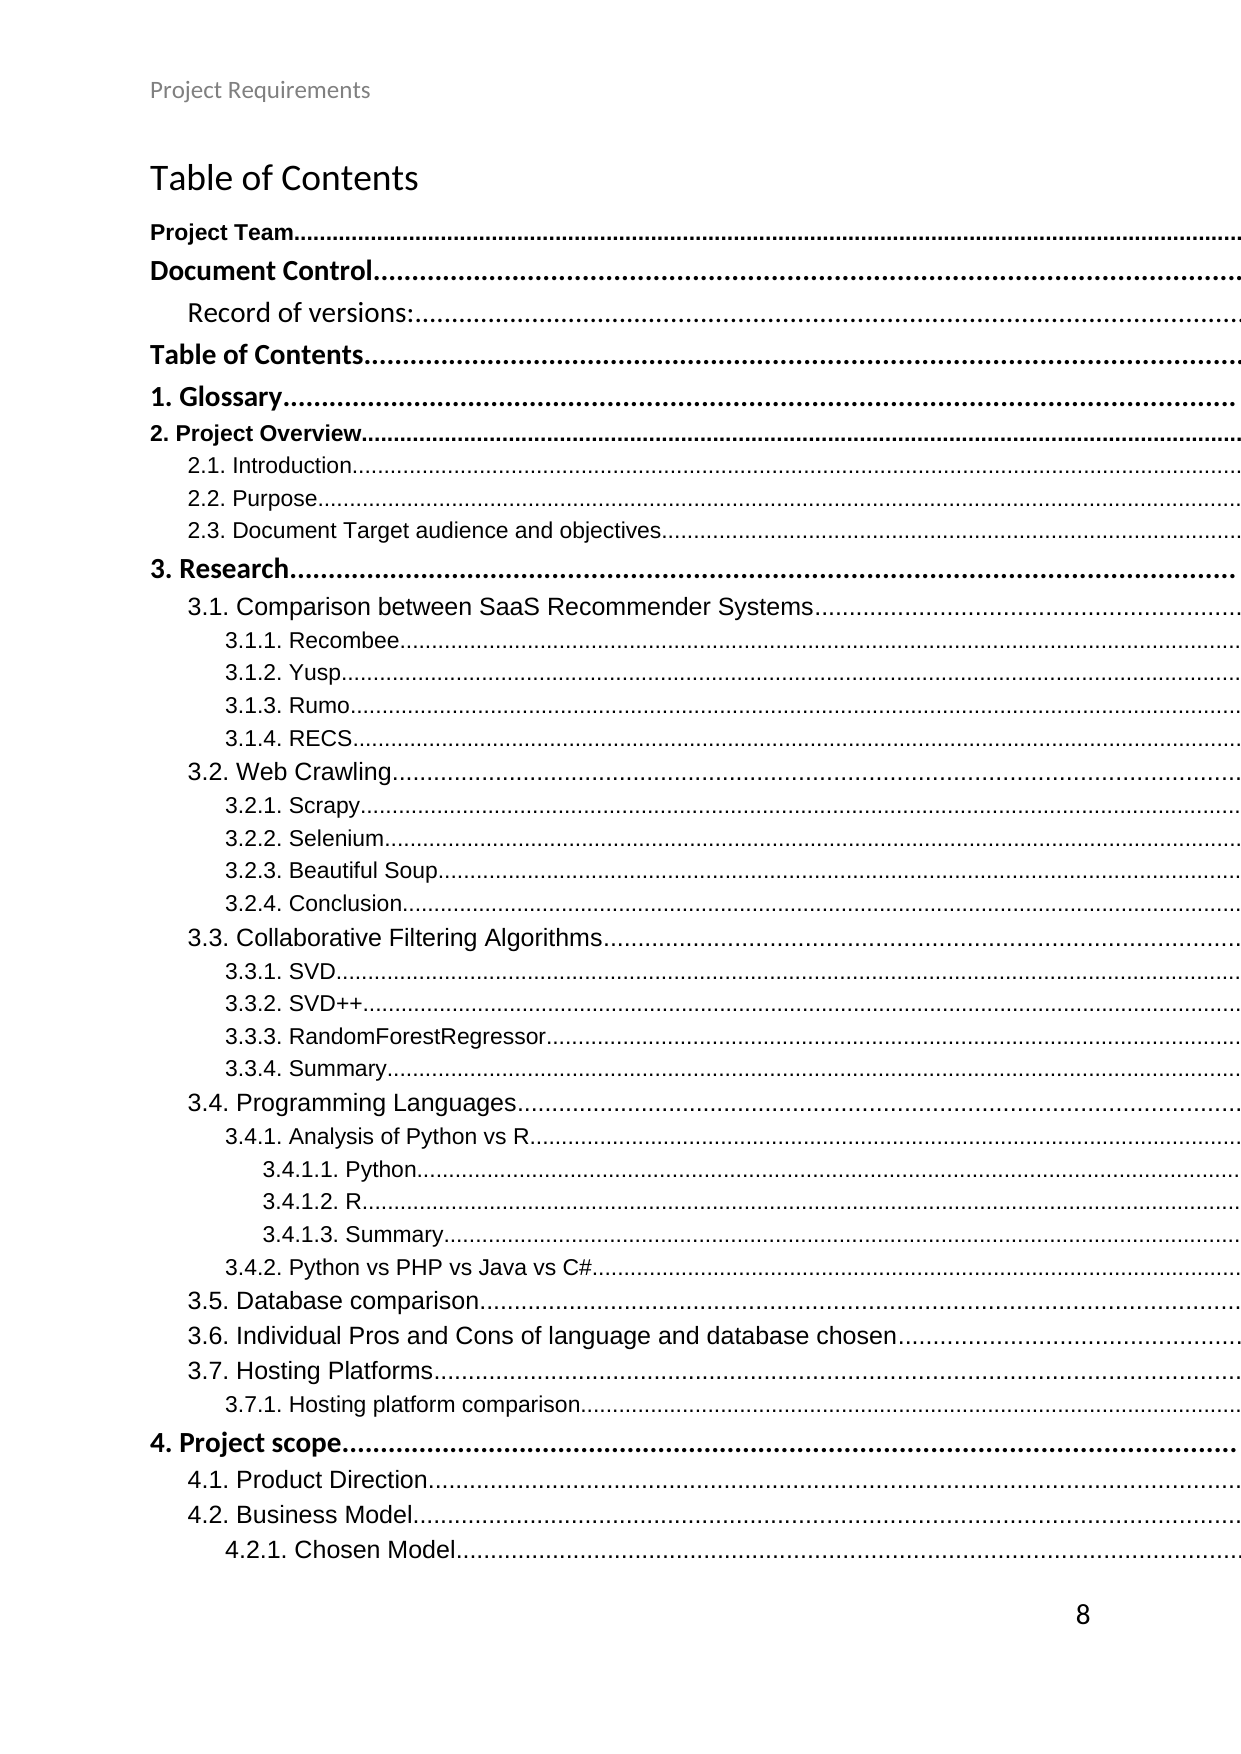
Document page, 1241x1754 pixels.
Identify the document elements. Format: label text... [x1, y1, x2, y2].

subtitle Table of Contents [150, 154, 1090, 200]
